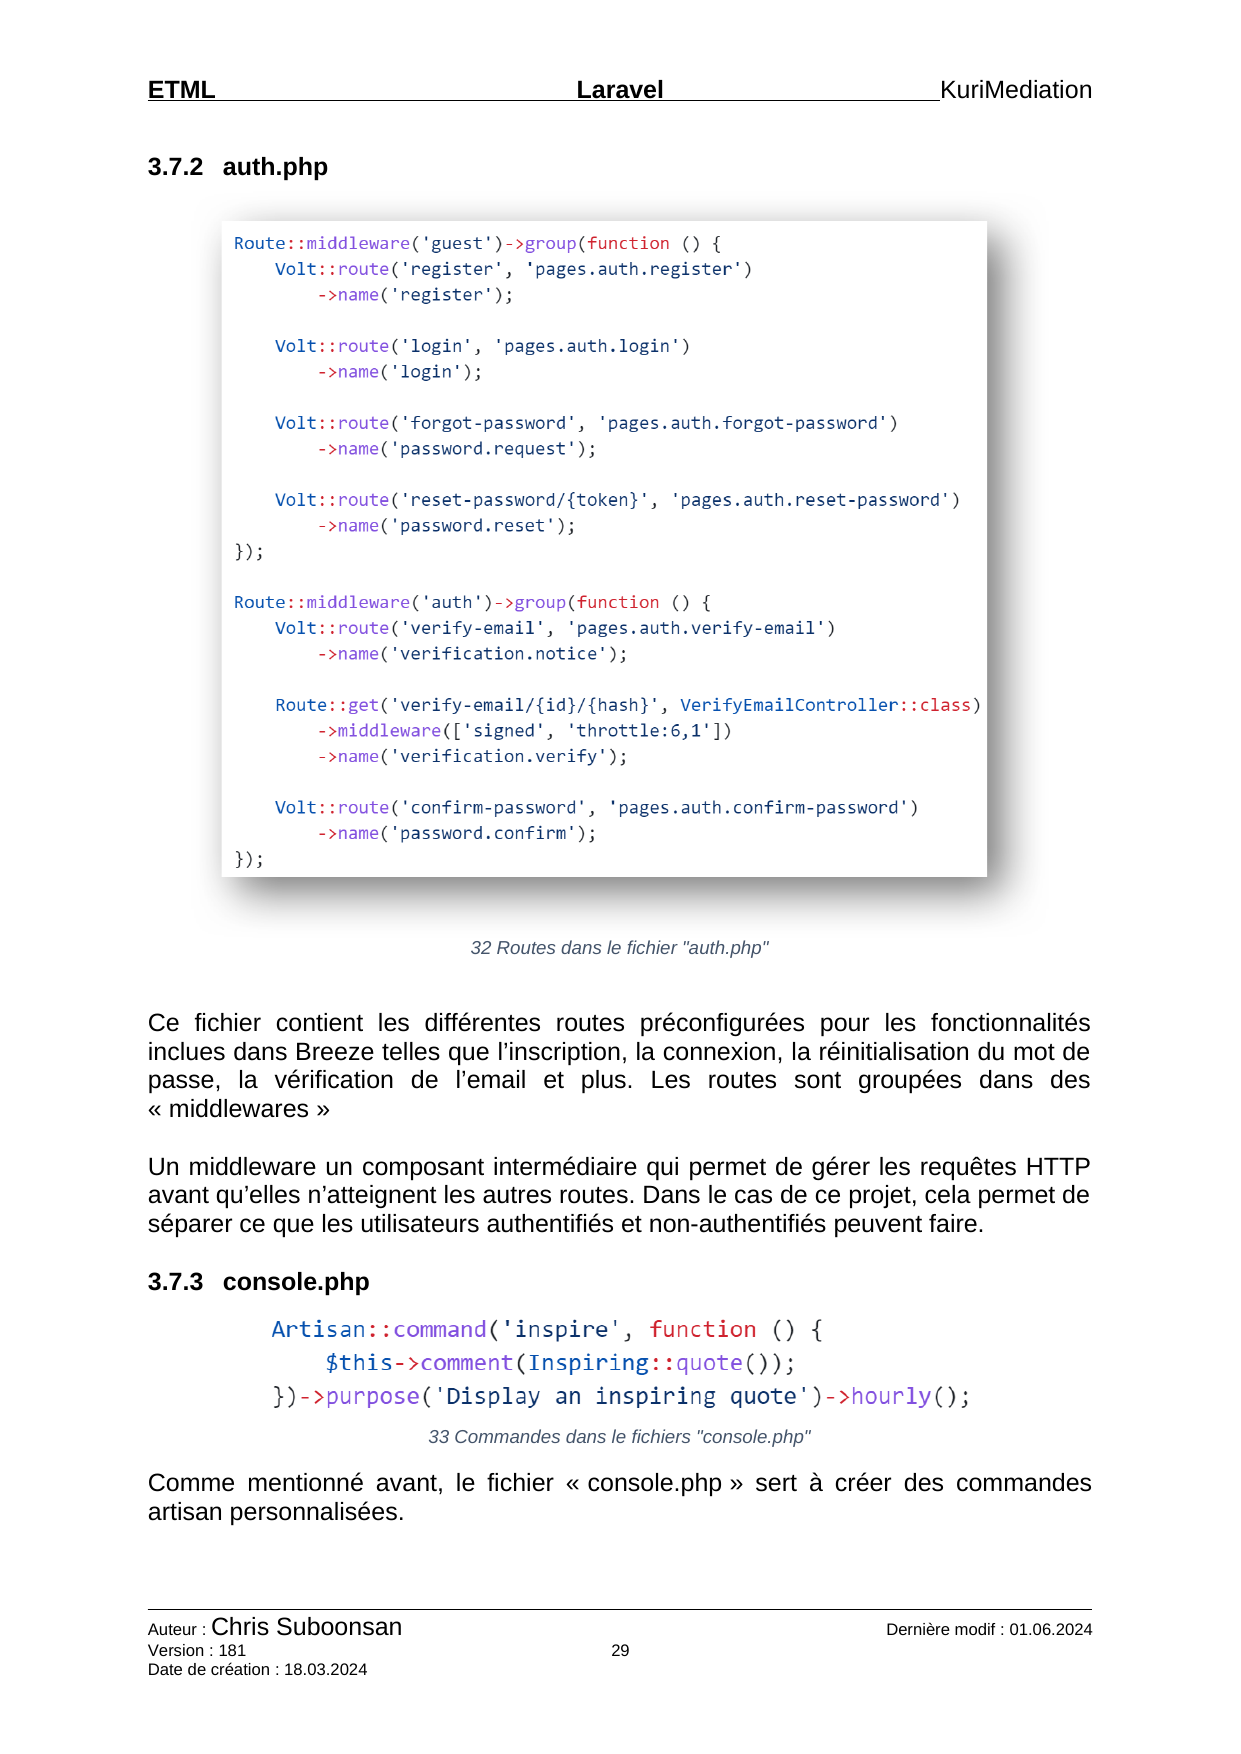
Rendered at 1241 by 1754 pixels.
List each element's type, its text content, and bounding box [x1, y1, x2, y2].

picture [266, 1307, 974, 1426]
subtitle console.php [148, 1267, 1092, 1295]
text Ce fichier contient les différentes routes préconfigurées pour les fonctionnalités inclues dans Breeze telles que l’inscription, la connexion, la réinitialisation du mot de passe, la vérification de l’email et plus. Les routes sont groupées dans des « middlewares » [148, 1008, 1092, 1123]
text Un middleware un composant intermédiaire qui permet de gérer les requêtes HTTP avant qu’elles n’atteignent les autres routes. Dans le cas de ce projet, cela permet de séparer ce que les utilisateurs authentifiés et non-authentifiés peuvent faire. [148, 1152, 1092, 1238]
text 33 Commandes dans le fichiers "console.php" [148, 1426, 1092, 1447]
text 32 Routes dans le fichier "auth.php" [148, 937, 1092, 958]
subtitle auth.php [148, 152, 1092, 180]
text Comme mentionné avant, le fichier « console.php » sert à créer des commandes artisan personnalisées. [148, 1468, 1092, 1526]
picture [221, 221, 988, 877]
